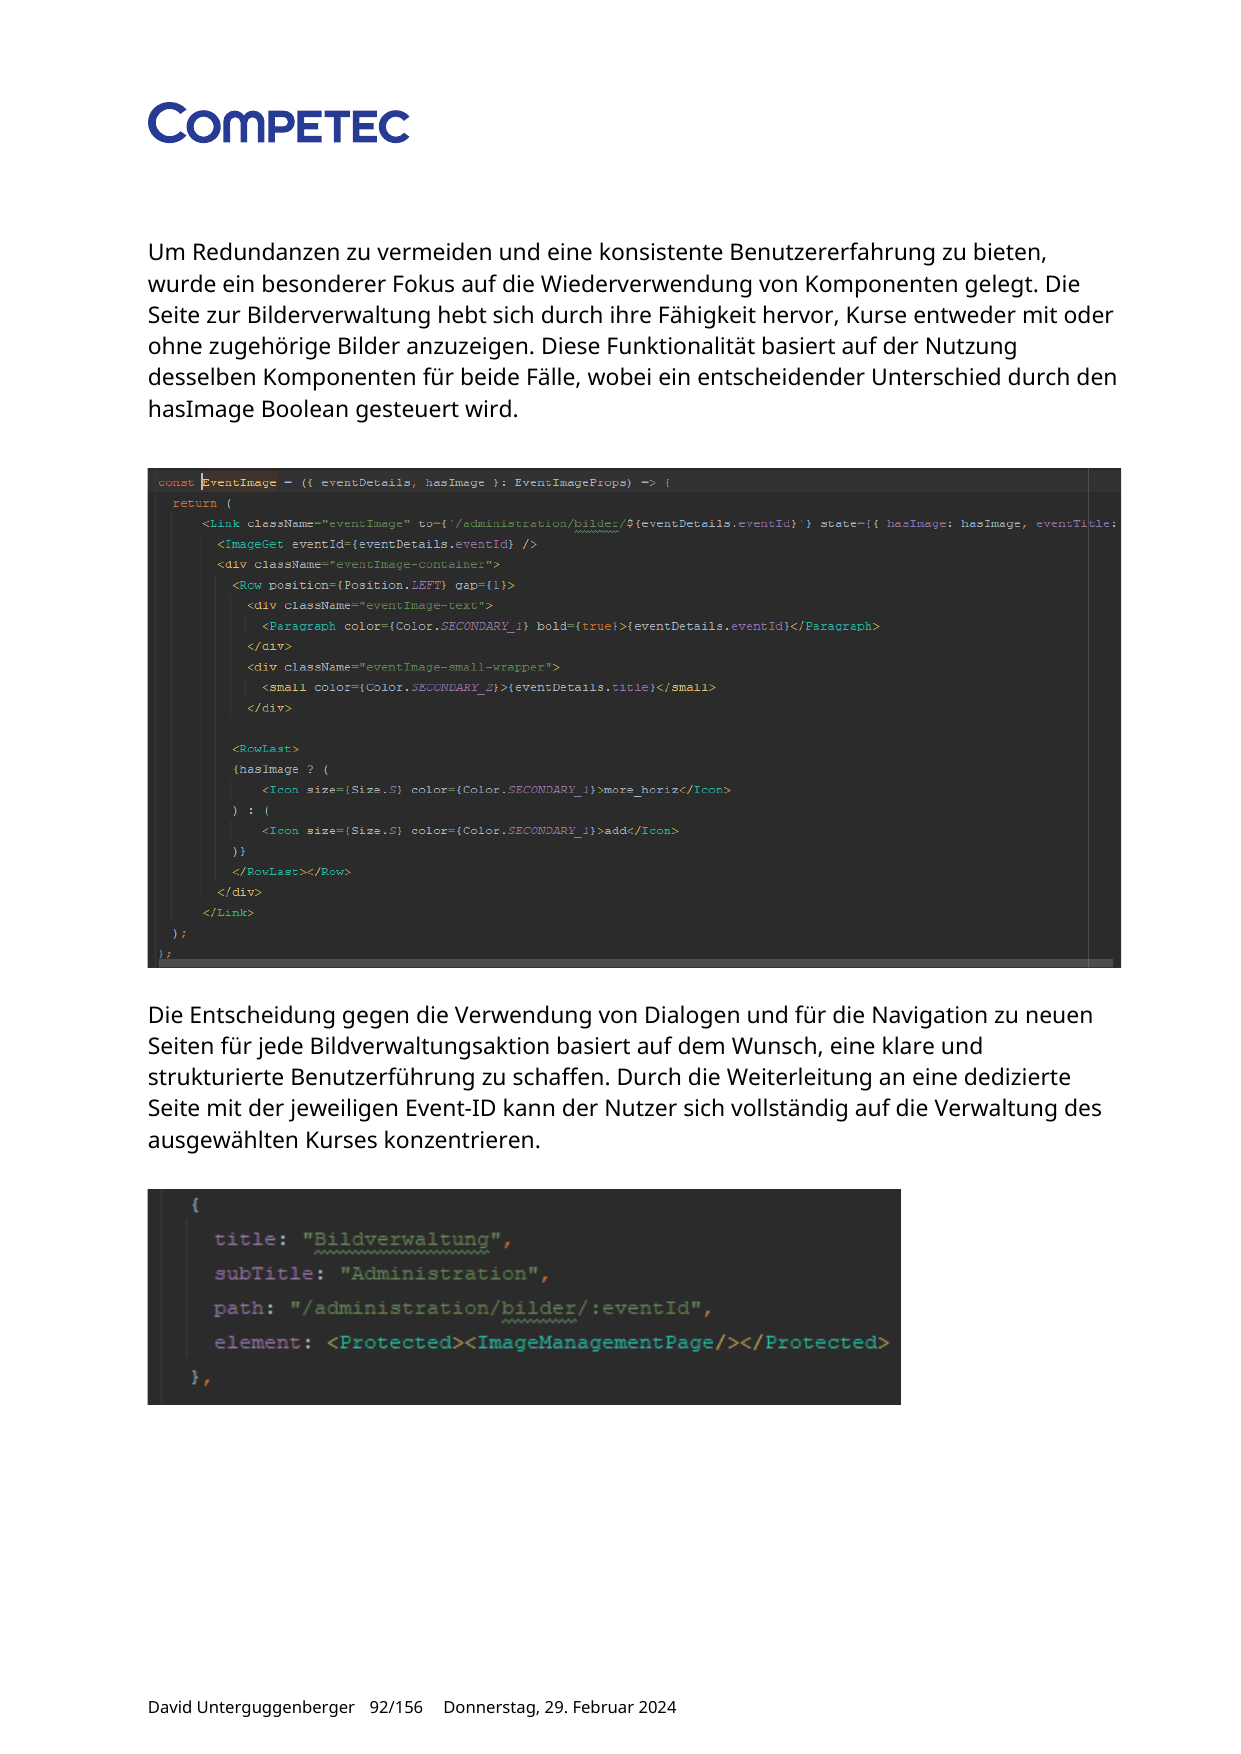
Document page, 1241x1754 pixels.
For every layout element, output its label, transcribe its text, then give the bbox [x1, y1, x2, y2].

picture [147, 468, 1122, 968]
text Die Entscheidung gegen die Verwendung von Dialogen und für die Navigation zu neuen Seiten für jede Bildverwaltungsaktion basiert auf dem Wunsch, eine klare und strukturierte Benutzerführung zu schaffen. Durch die Weiterleitung an eine dedizierte Seite mit der jeweiligen Event-ID kann der Nutzer sich vollständig auf die Verwaltung des ausgewählten Kurses konzentrieren. [148, 999, 1122, 1155]
text Um Redundanzen zu vermeiden und eine konsistente Benutzererfahrung zu bieten, wurde ein besonderer Fokus auf die Wiederverwendung von Komponenten gelegt. Die Seite zur Bilderverwaltung hebt sich durch ihre Fähigkeit hervor, Kurse entweder mit oder ohne zugehörige Bilder anzuzeigen. Diese Funktionalität basiert auf der Nutzung desselben Komponenten für beide Fälle, wobei ein entscheidender Unterschied durch den hasImage Boolean gesteuert wird. [148, 236, 1122, 424]
picture [147, 1189, 901, 1405]
